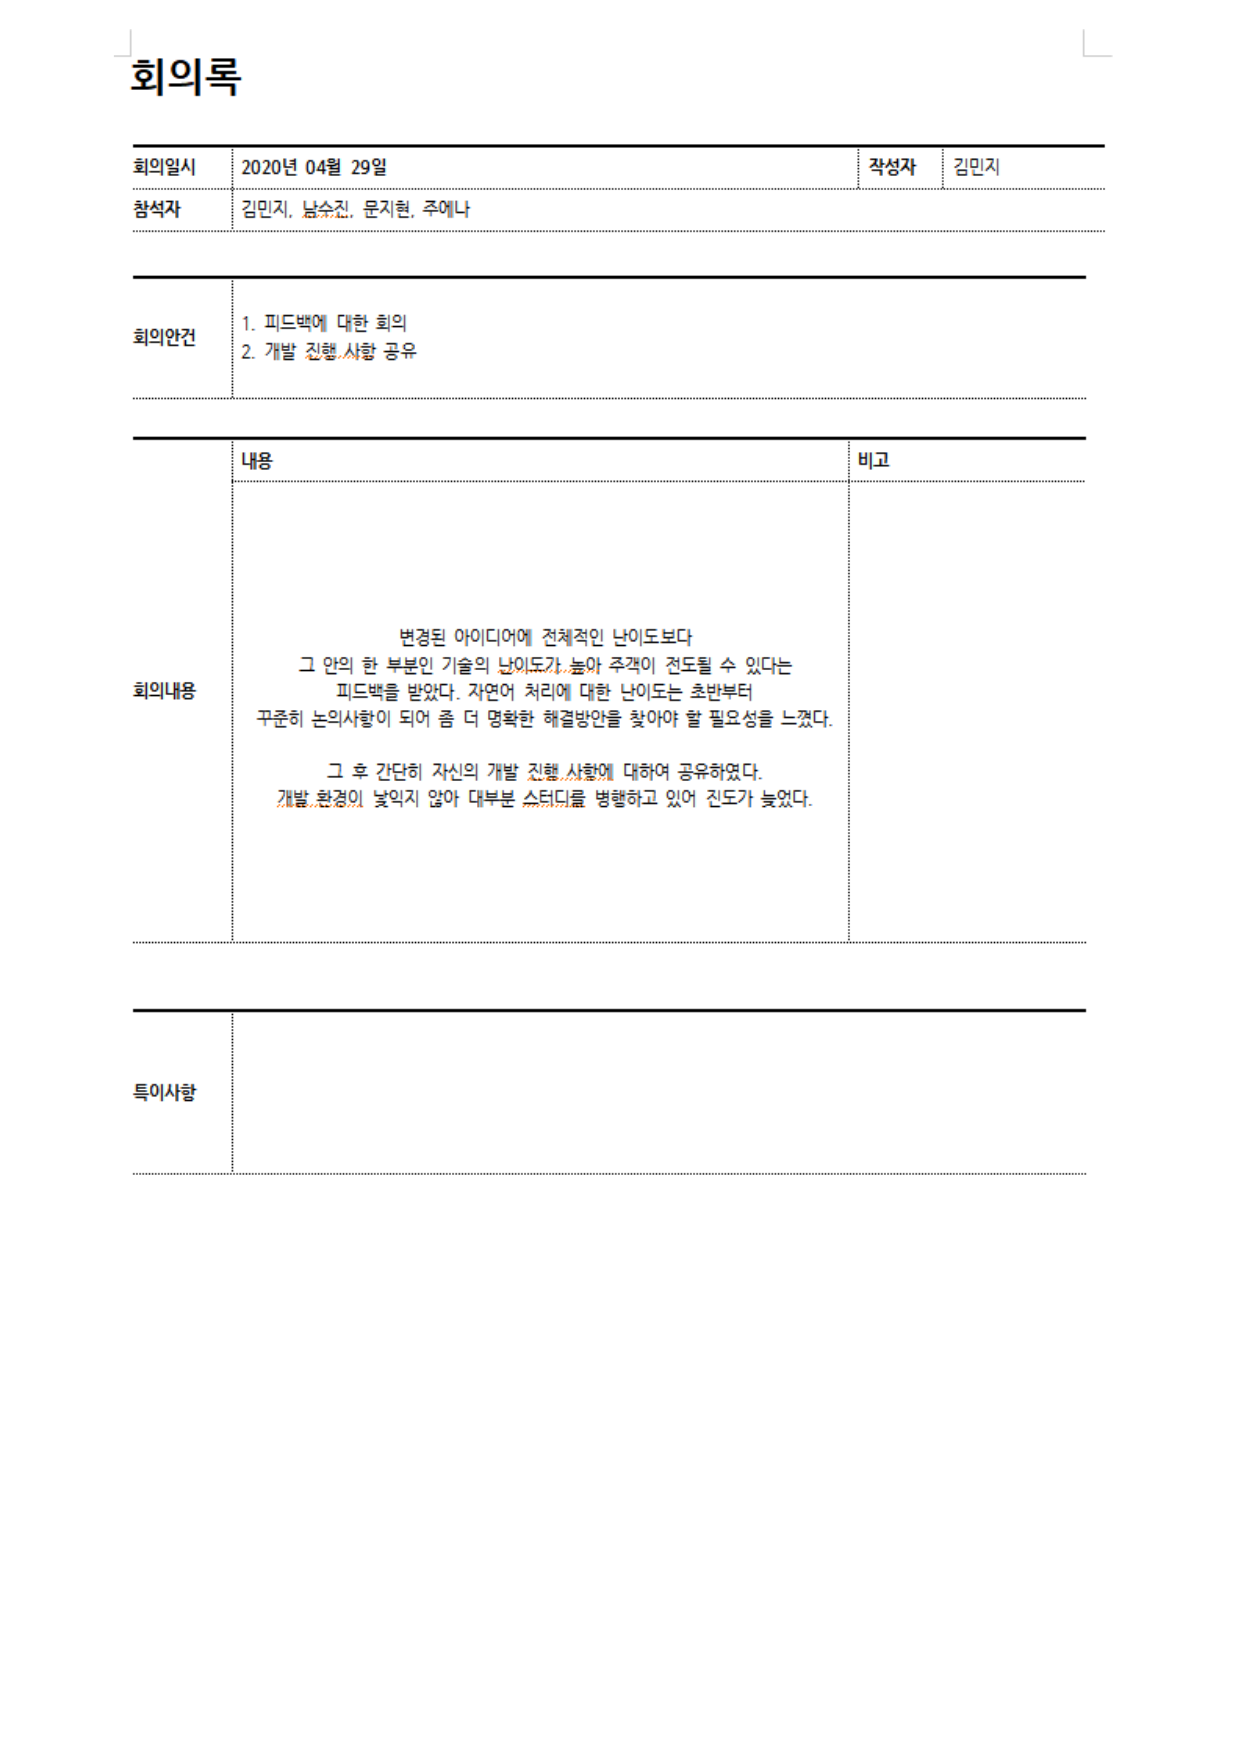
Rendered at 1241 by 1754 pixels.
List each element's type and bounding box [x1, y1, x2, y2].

picture [113, 29, 1127, 1200]
